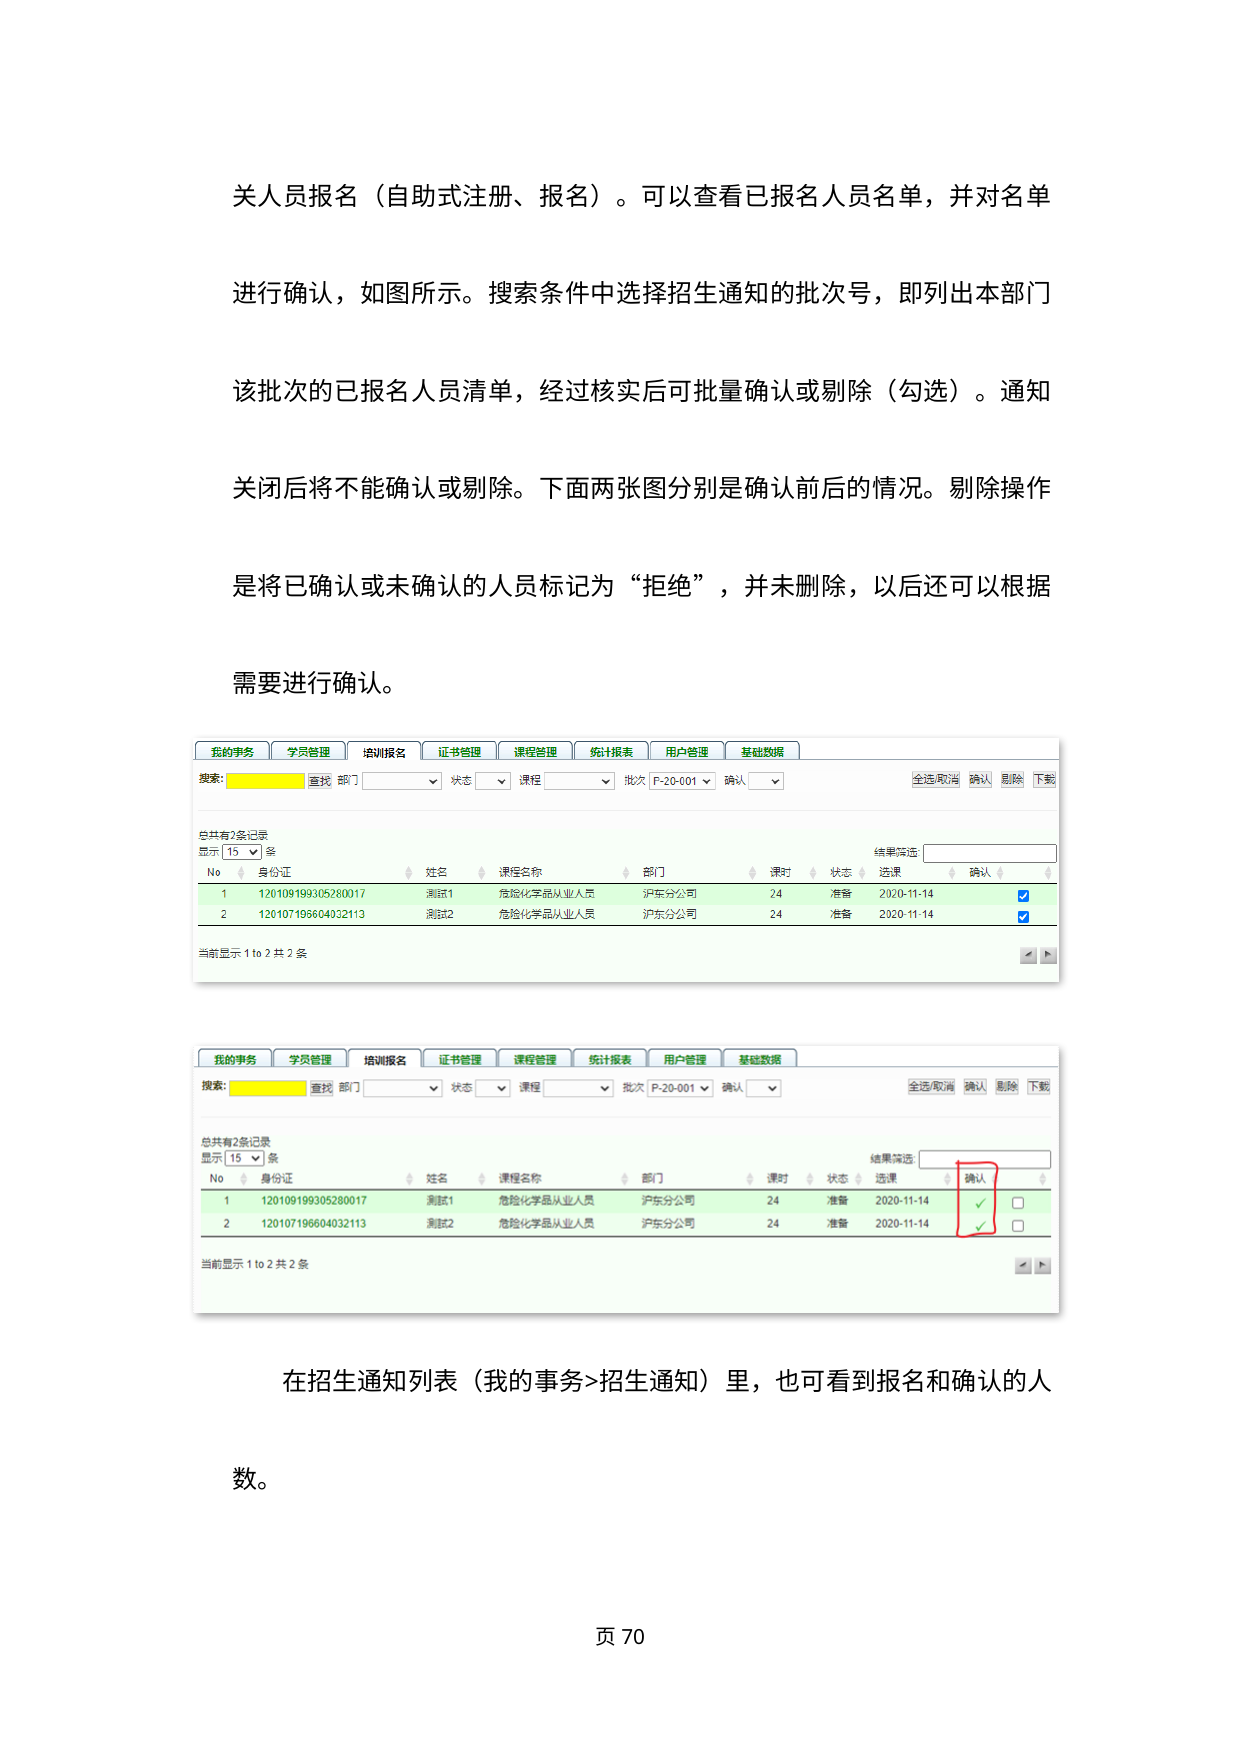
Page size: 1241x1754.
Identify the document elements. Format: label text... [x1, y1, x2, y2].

picture [193, 738, 1059, 982]
picture [193, 1046, 1059, 1313]
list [232, 162, 1053, 714]
list 在招生通知列表（我的事务>招生通知）里，也可看到报名和确认的人数。 [232, 1347, 1053, 1510]
